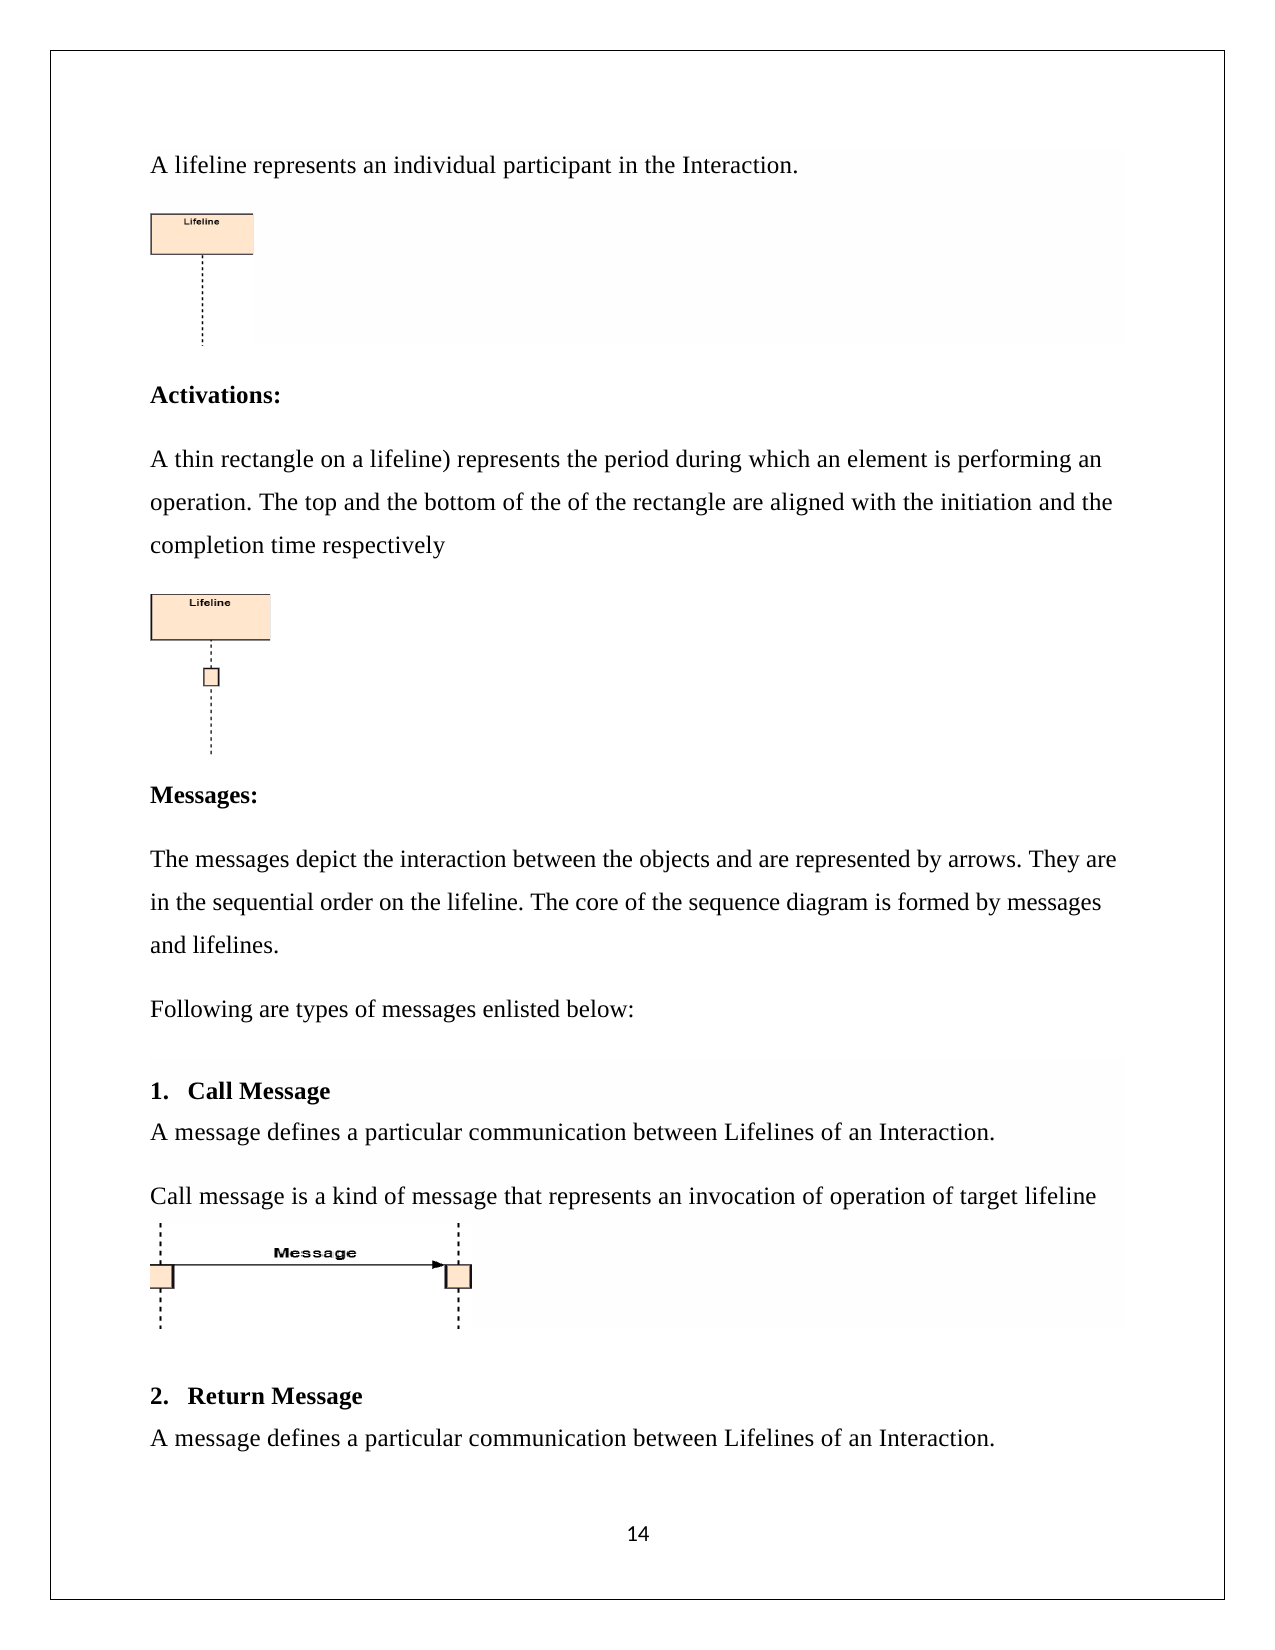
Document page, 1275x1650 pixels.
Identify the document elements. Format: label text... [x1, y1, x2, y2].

list Call Message [150, 1058, 1125, 1104]
text Activations: [150, 380, 1125, 409]
picture [150, 1223, 472, 1329]
text A message defines a particular communication between Lifelines of an Interaction. [150, 1117, 1125, 1146]
text A thin rectangle on a lifeline) represents the period during which an element is performing an operation. The top and the bottom of the of the rectangle are aligned with the initiation and the completion time respectively [150, 444, 1125, 559]
text The messages depict the interaction between the objects and are represented by arrows. They are in the sequential order on the lifeline. The core of the sequence diagram is formed by messages and lifelines. [150, 844, 1125, 959]
list Return Message [150, 1364, 1125, 1410]
text A message defines a particular communication between Lifelines of an Interaction. [150, 1423, 1125, 1451]
text A lifeline represents an individual participant in the Interaction. [150, 150, 1125, 179]
text Messages: [150, 780, 1125, 809]
picture [150, 213, 254, 346]
text Call message is a kind of message that represents an invocation of operation of target lifeline [150, 1181, 1125, 1329]
text Following are types of messages enlisted below: [150, 994, 1125, 1023]
picture [150, 594, 271, 755]
